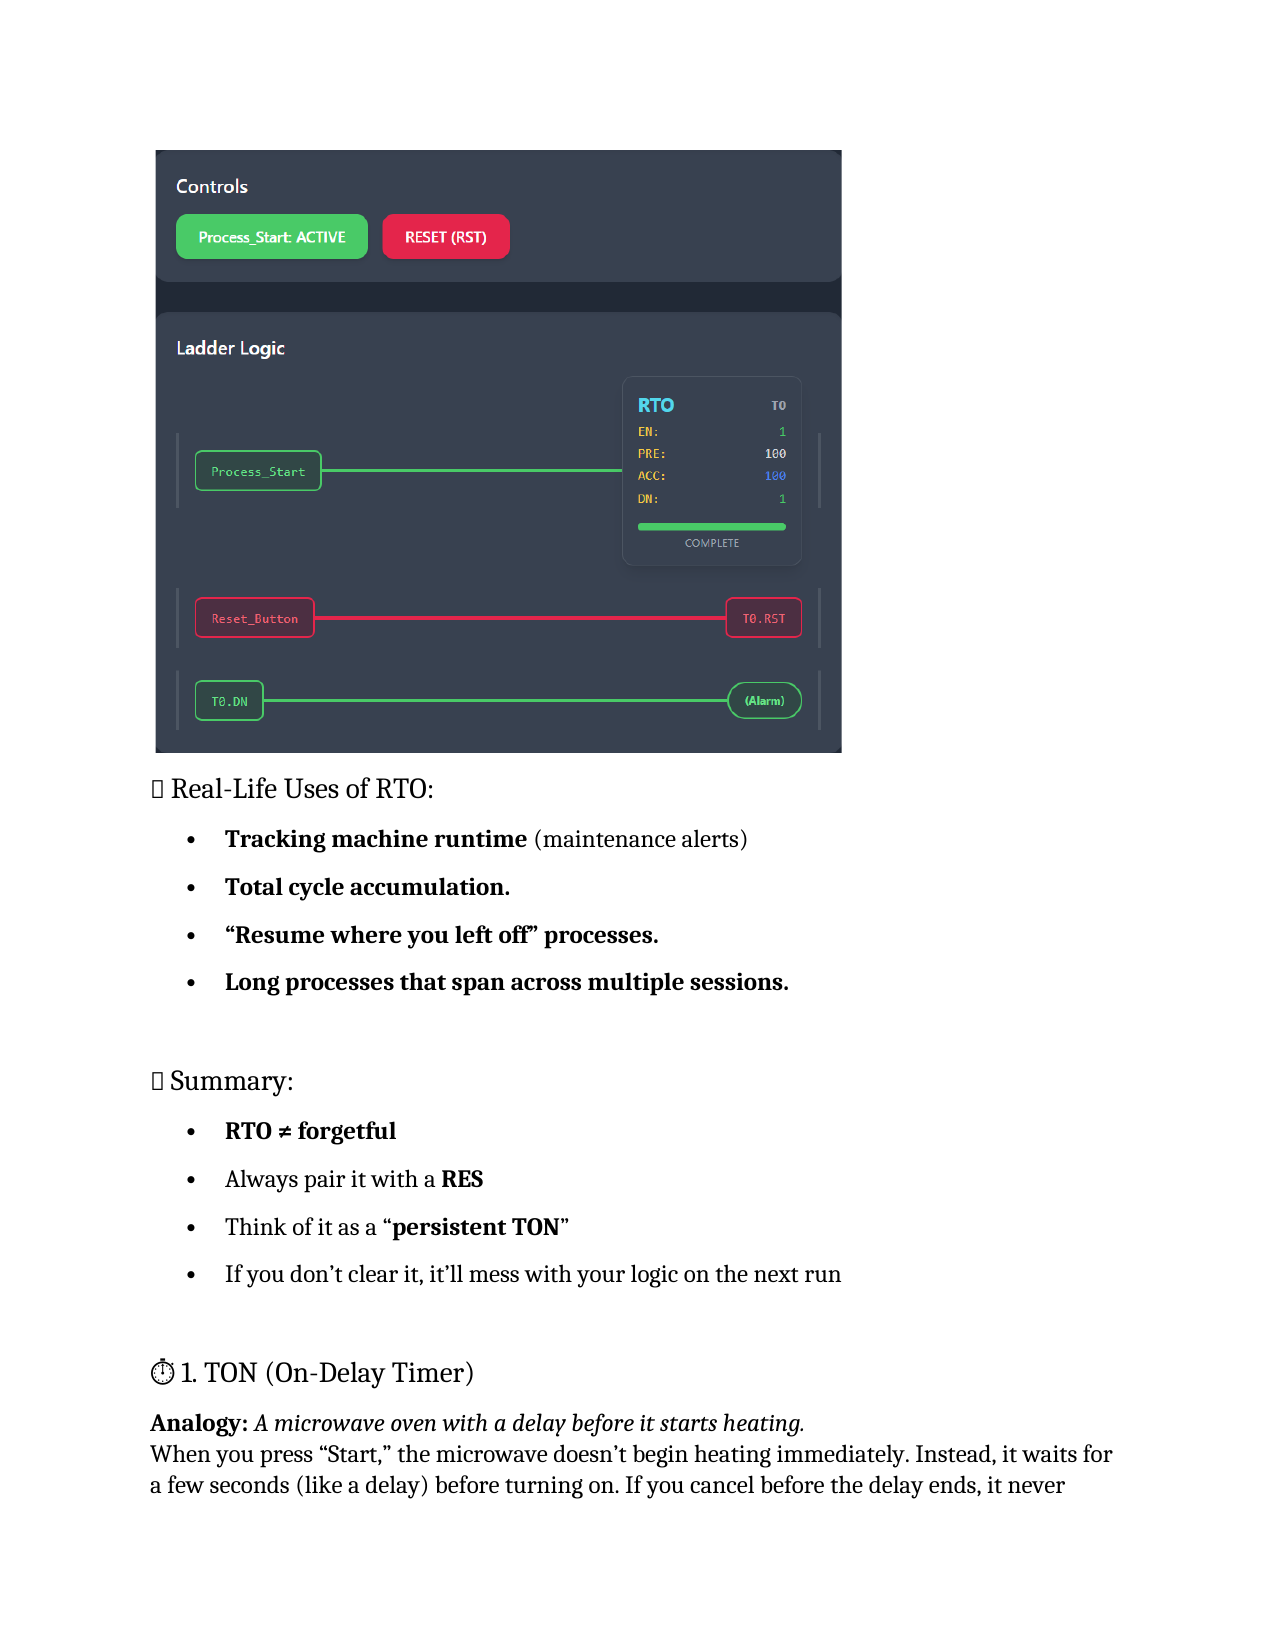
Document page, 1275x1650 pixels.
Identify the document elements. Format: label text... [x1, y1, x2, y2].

list Long processes that span across multiple sessions. [187, 968, 1125, 997]
list If you don’t clear it, it’ll mess with your logic on the next run [187, 1260, 1125, 1289]
list Think of it as a “persistent TON” [187, 1213, 1125, 1241]
list Total cycle accumulation. [187, 873, 1125, 902]
list Always pair it with a RES [187, 1165, 1125, 1194]
picture [155, 150, 842, 753]
list “Resume where you left off” processes. [187, 921, 1125, 949]
list Tracking machine runtime (maintenance alerts) [187, 825, 1125, 854]
list RTO ≠ forgetful [187, 1117, 1125, 1146]
text ⏱️ 1. TON (On-Delay Timer) [150, 1356, 1125, 1389]
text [150, 1408, 1125, 1499]
text 🔄 Summary: [150, 1064, 1125, 1098]
text 🧠 Real-Life Uses of RTO: [150, 772, 1125, 806]
